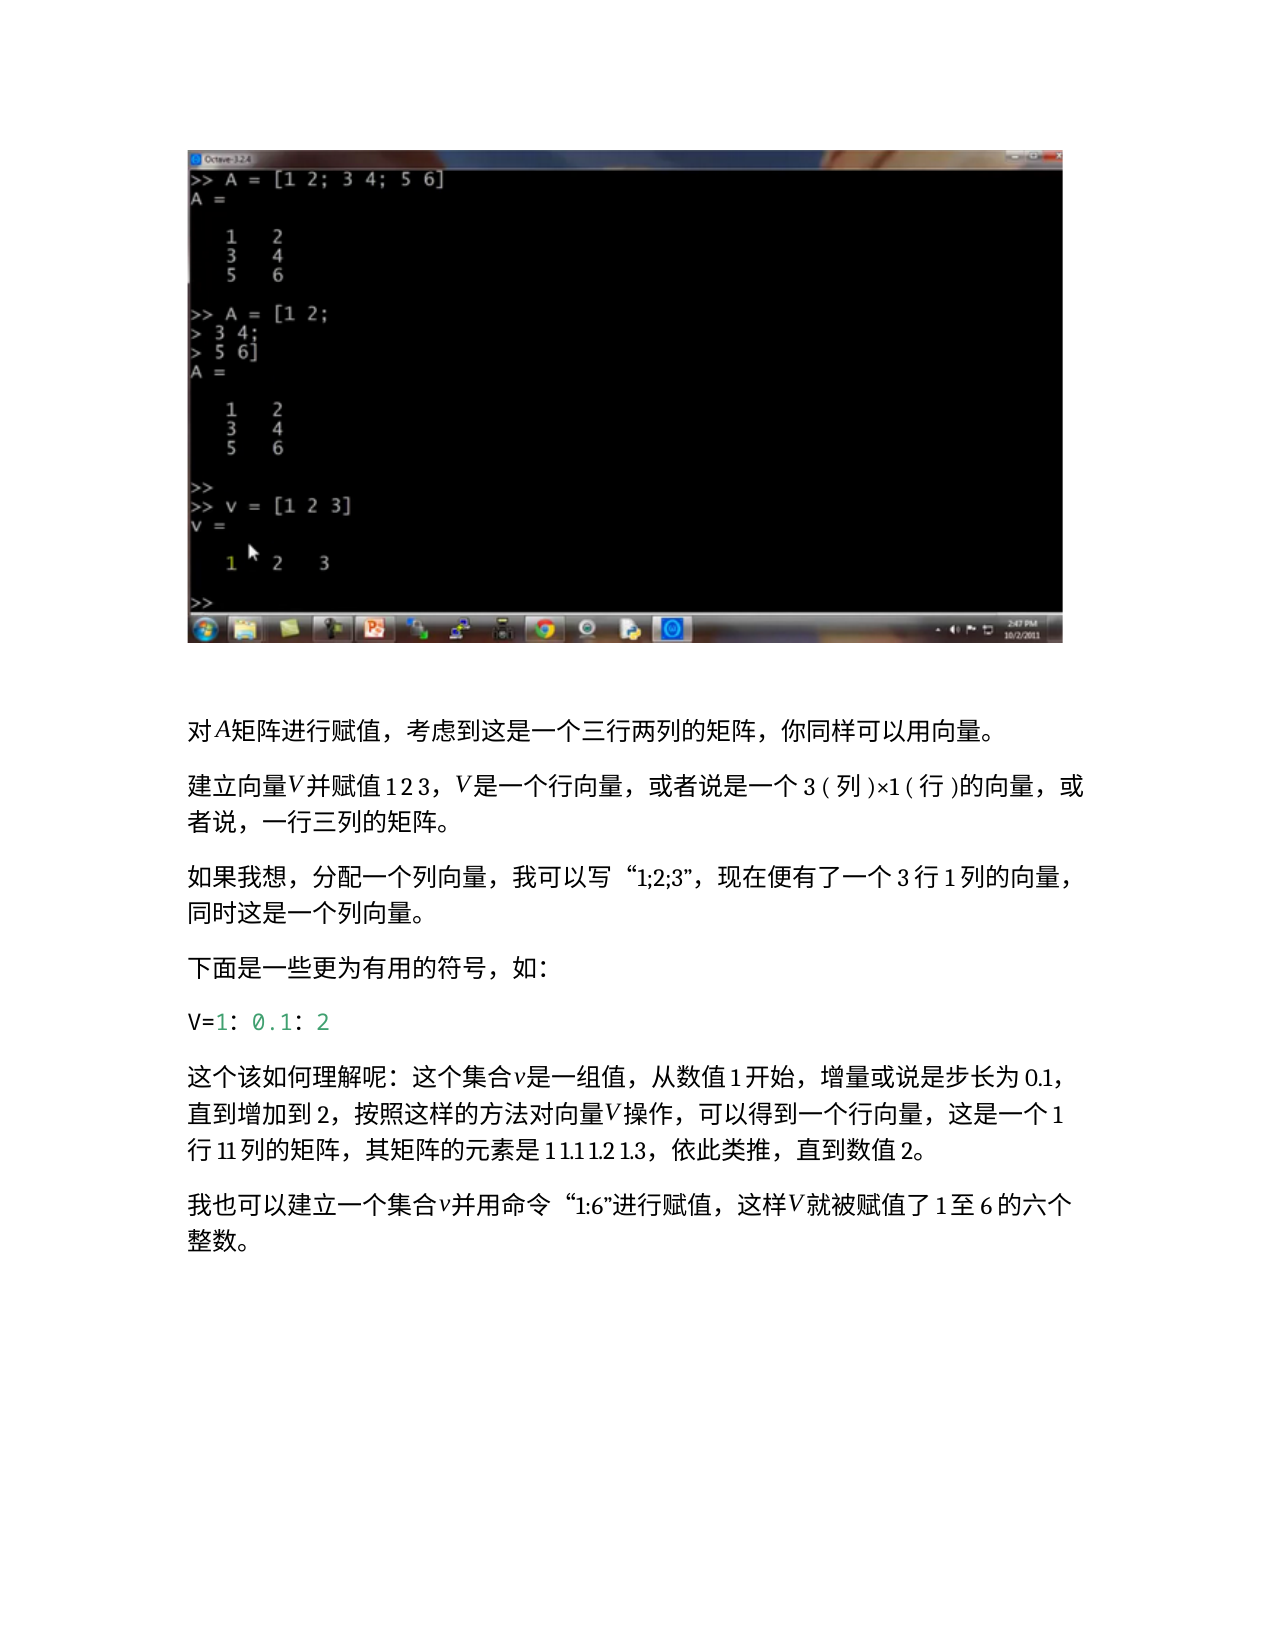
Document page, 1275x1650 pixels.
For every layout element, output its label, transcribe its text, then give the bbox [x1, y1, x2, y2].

text 建立向量并赋值1 2 3，是一个行向量，或者说是一个3 ( 列 )×1 ( 行 )的向量，或者说，一行三列的矩阵。 [187, 766, 1087, 839]
picture [187, 150, 1063, 643]
text 如果我想，分配一个列向量，我可以写“1;2;3”，现在便有了一个3 行 1 列的向量，同时这是一个列向量。 [187, 857, 1087, 930]
text 下面是一些更为有用的符号，如： [187, 949, 1087, 985]
text 对矩阵进行赋值，考虑到这是一个三行两列的矩阵，你同样可以用向量。 [187, 711, 1087, 747]
text 这个该如何理解呢：这个集合是一组值，从数值1开始，增量或说是步长为0.1，直到增加到2，按照这样的方法对向量操作，可以得到一个行向量，这是一个1行11列的矩阵，其矩阵的元素是1 1.1 1.2 1.3，依此类推，直到数值2。 [187, 1058, 1087, 1167]
text 我也可以建立一个集合并用命令“1:6”进行赋值，这样就被赋值了1至6的六个整数。 [187, 1185, 1087, 1258]
text V=1：0.1：2 [187, 1004, 1087, 1037]
